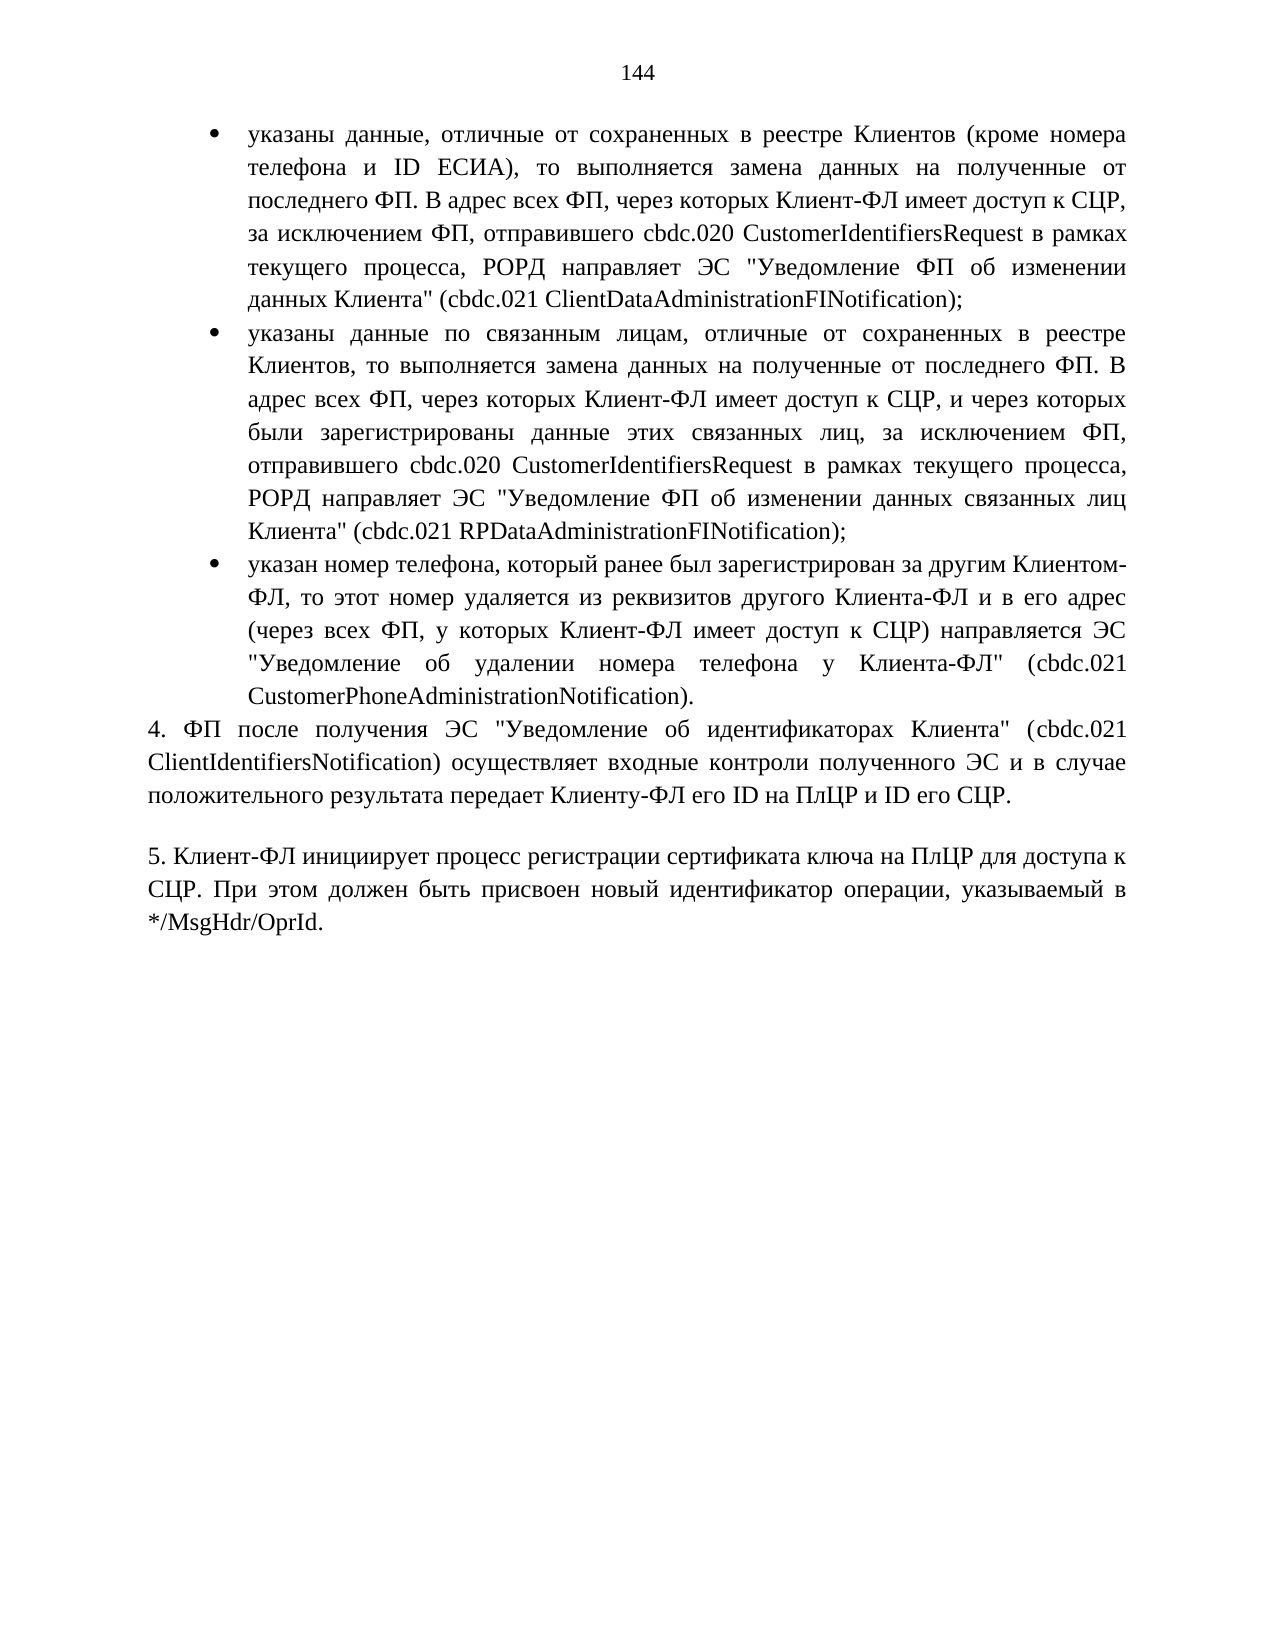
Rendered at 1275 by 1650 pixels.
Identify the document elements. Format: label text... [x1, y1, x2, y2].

text 4. ФП после получения ЭС "Уведомление об идентификаторах Клиента" (cbdc.021 ClientIdentifiersNotification) осуществляет входные контроли полученного ЭС и в случае положительного результата передает Клиенту-ФЛ его ID на ПлЦР и ID его СЦР. [148, 714, 1127, 809]
list указан номер телефона, который ранее был зарегистрирован за другим Клиентом-ФЛ, то этот номер удаляется из реквизитов другого Клиента-ФЛ и в его адрес (через всех ФП, у которых Клиент-ФЛ имеет доступ к СЦР) направляется ЭС "Уведомление об удалении номера телефона у Клиента-ФЛ" (cbdc.021 CustomerPhoneAdministrationNotification). [210, 549, 1127, 709]
text 5. Клиент-ФЛ инициирует процесс регистрации сертификата ключа на ПлЦР для доступа к СЦР. При этом должен быть присвоен новый идентификатор операции, указываемый в */MsgHdr/OprId. [148, 841, 1127, 936]
list указаны данные по связанным лицам, отличные от сохраненных в реестре Клиентов, то выполняется замена данных на полученные от последнего ФП. В адрес всех ФП, через которых Клиент-ФЛ имеет доступ к СЦР, и через которых были зарегистрированы данные этих связанных лиц, за исключением ФП, отправившего cbdc.020 CustomerIdentifiersRequest в рамках текущего процесса, РОРД направляет ЭС "Уведомление ФП об изменении данных связанных лиц Клиента" (cbdc.021 RPDataAdministrationFINotification); [210, 318, 1127, 544]
list указаны данные, отличные от сохраненных в реестре Клиентов (кроме номера телефона и ID ЕСИА), то выполняется замена данных на полученные от последнего ФП. В адрес всех ФП, через которых Клиент-ФЛ имеет доступ к СЦР, за исключением ФП, отправившего cbdc.020 CustomerIdentifiersRequest в рамках текущего процесса, РОРД направляет ЭС "Уведомление ФП об изменении данных Клиента" (cbdc.021 ClientDataAdministrationFINotification); [210, 119, 1127, 313]
